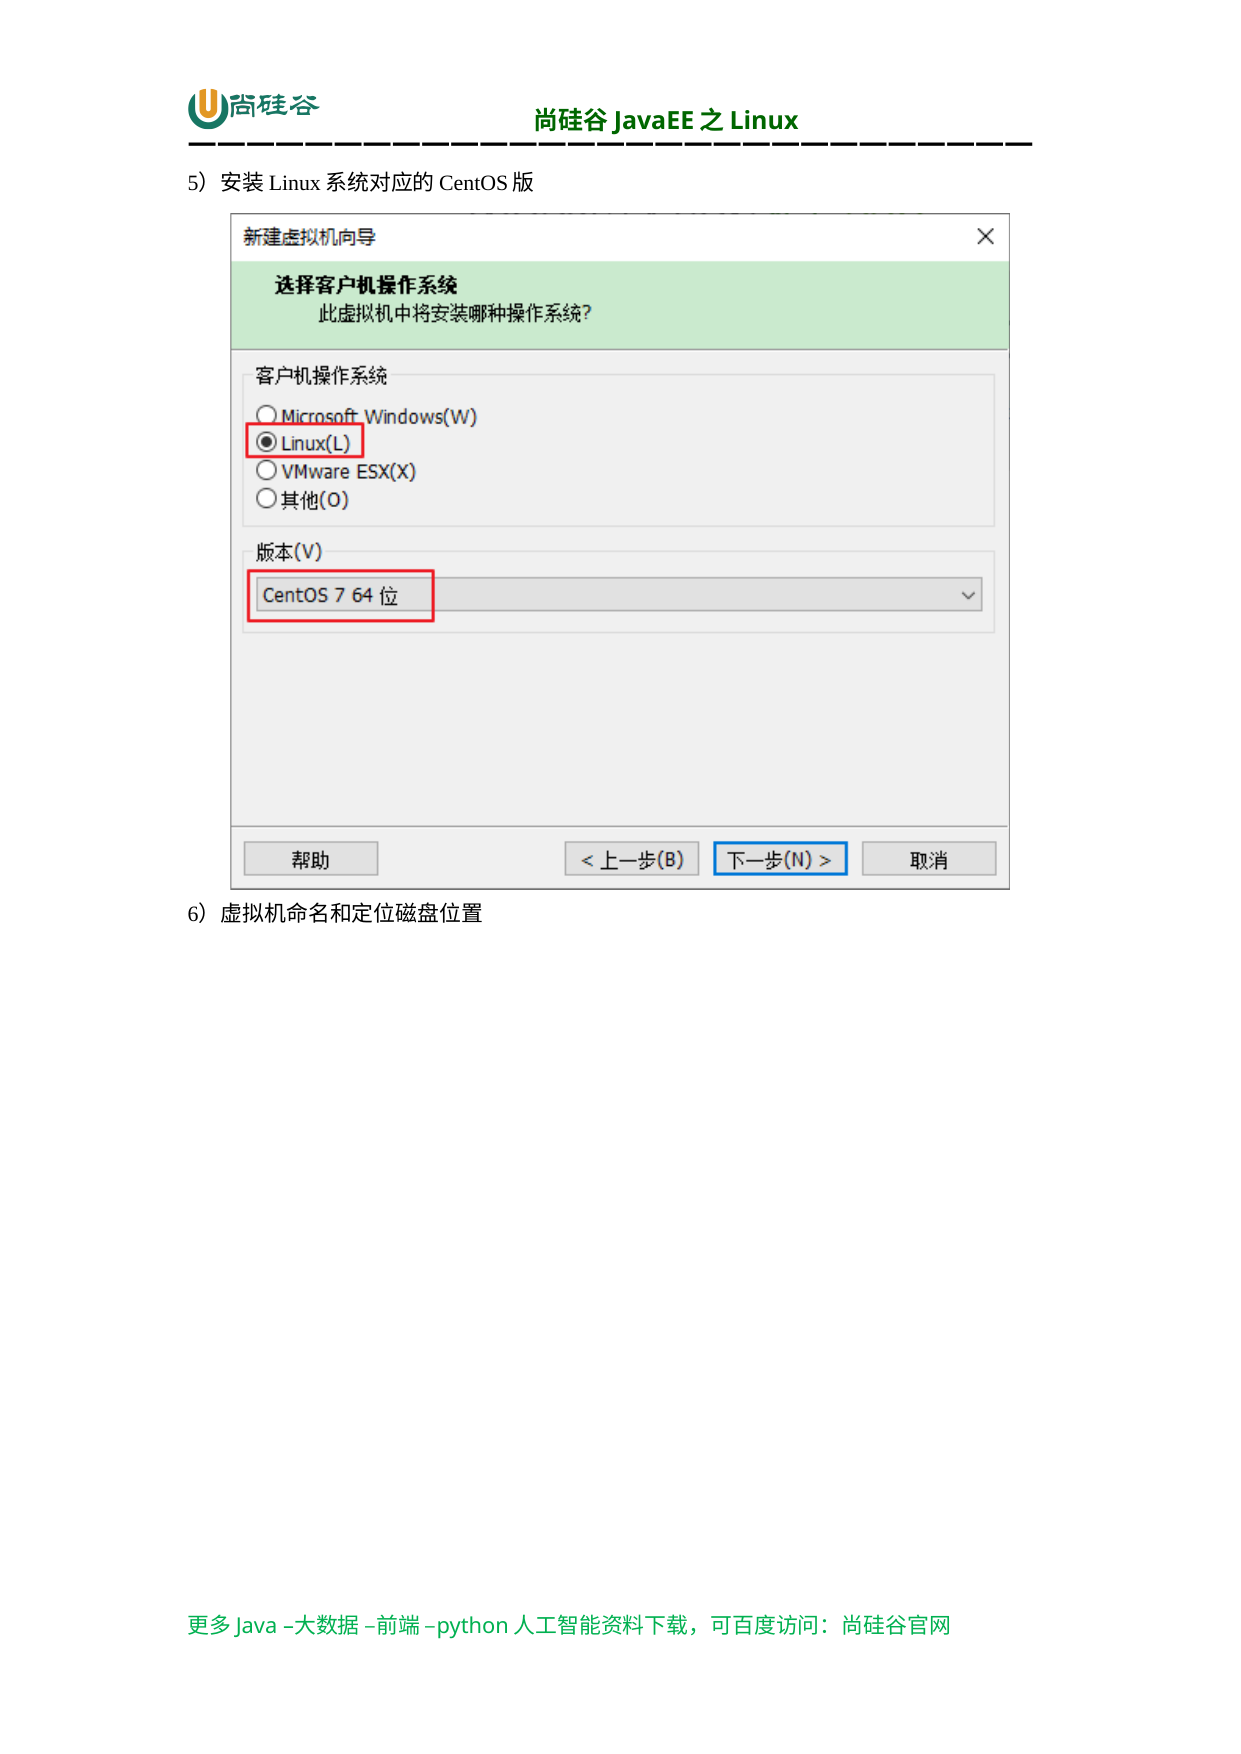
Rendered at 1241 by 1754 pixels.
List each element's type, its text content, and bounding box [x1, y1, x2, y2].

picture [187, 88, 321, 130]
text 5）安装Linux系统对应的CentOS版 [187, 165, 1053, 197]
text 6）虚拟机命名和定位磁盘位置 [187, 896, 1053, 928]
picture [230, 213, 1010, 890]
